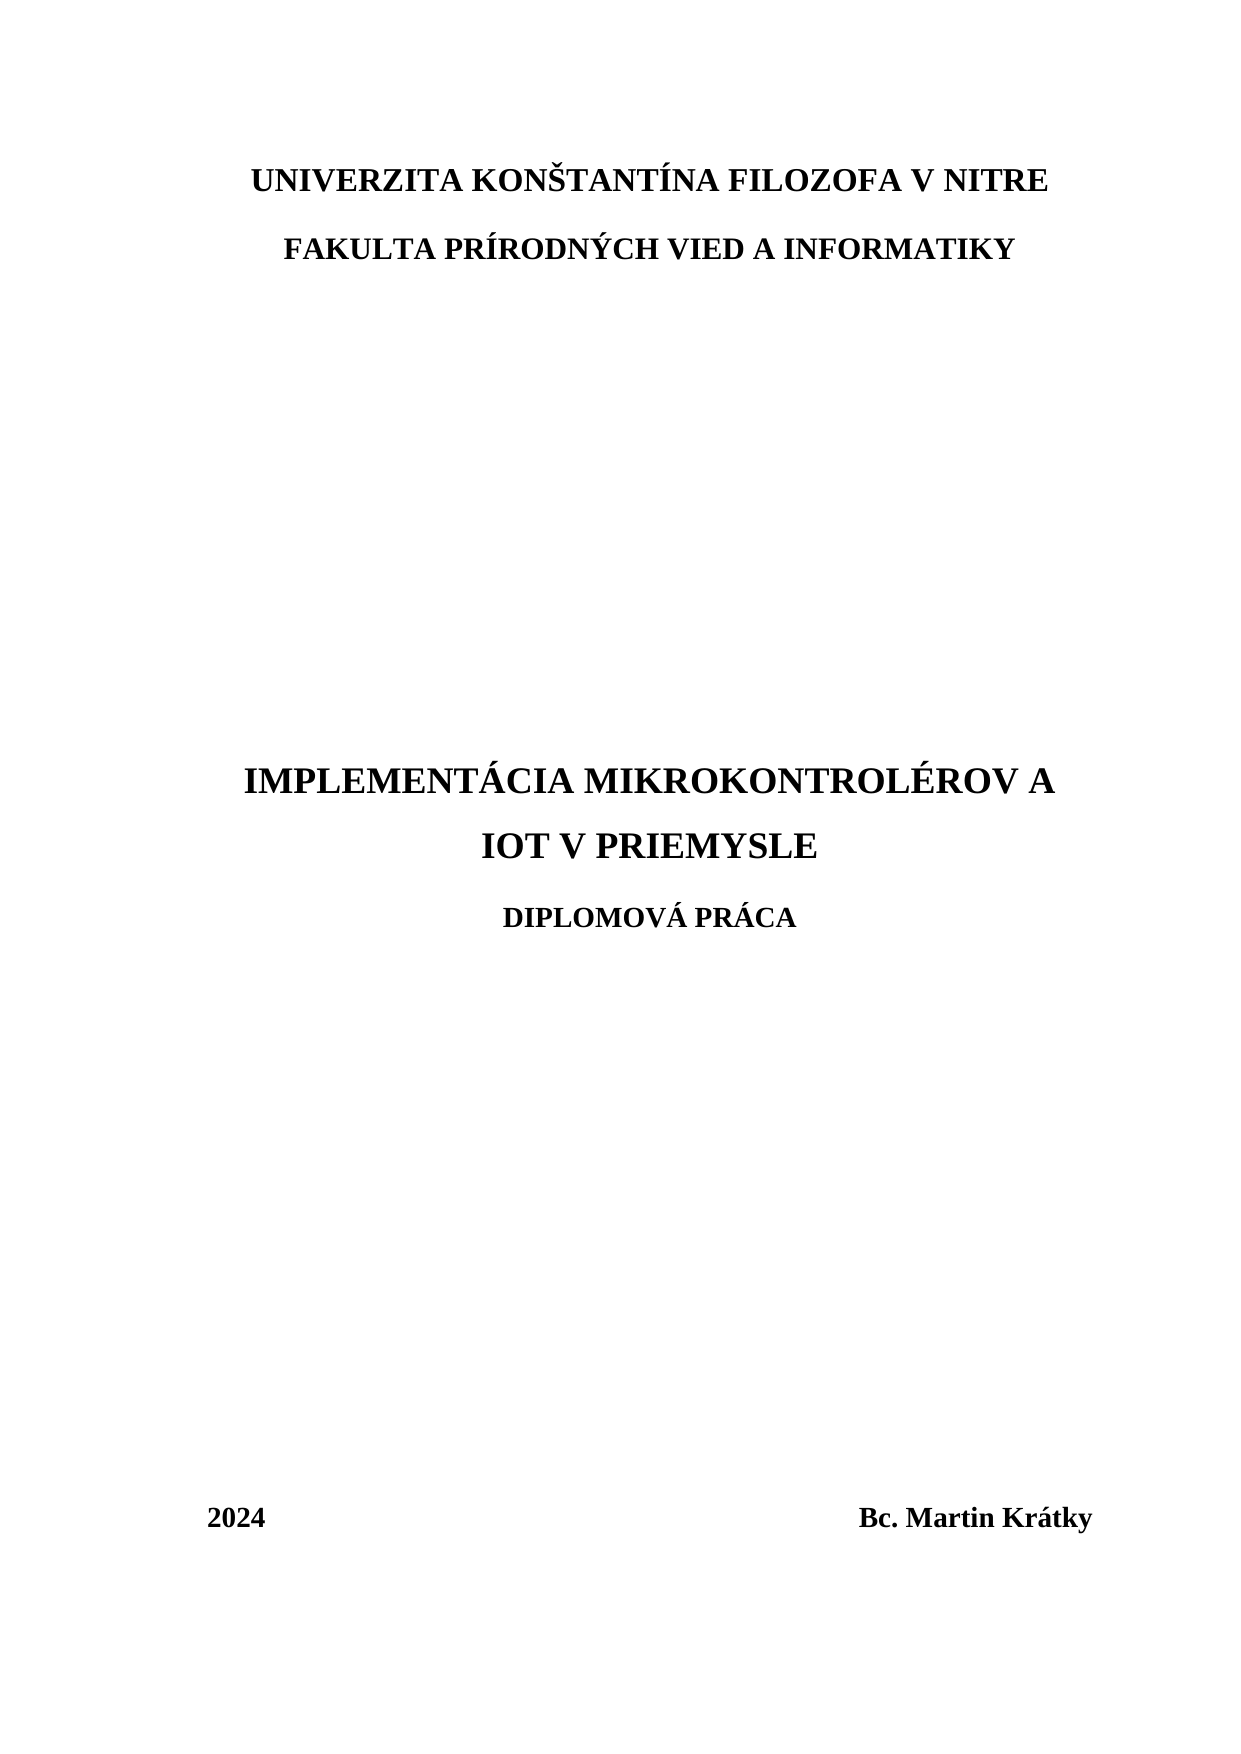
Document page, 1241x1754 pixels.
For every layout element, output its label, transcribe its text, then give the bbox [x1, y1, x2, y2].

text DIPLOMOVÁ práca [207, 900, 1092, 934]
text FAKULTA PRÍRODNÝCH VIED A INFORMATIKY [207, 230, 1092, 266]
text UNIVERZITA KONŠTANTÍNA FILOZOFA V NITRE [207, 160, 1092, 198]
text 2024 Bc. Martin Krátky [207, 1500, 1092, 1534]
text IMPLEMENTÁCIA MIKROKONTROLÉROV A IOT V PRIEMYSLE [207, 758, 1092, 866]
